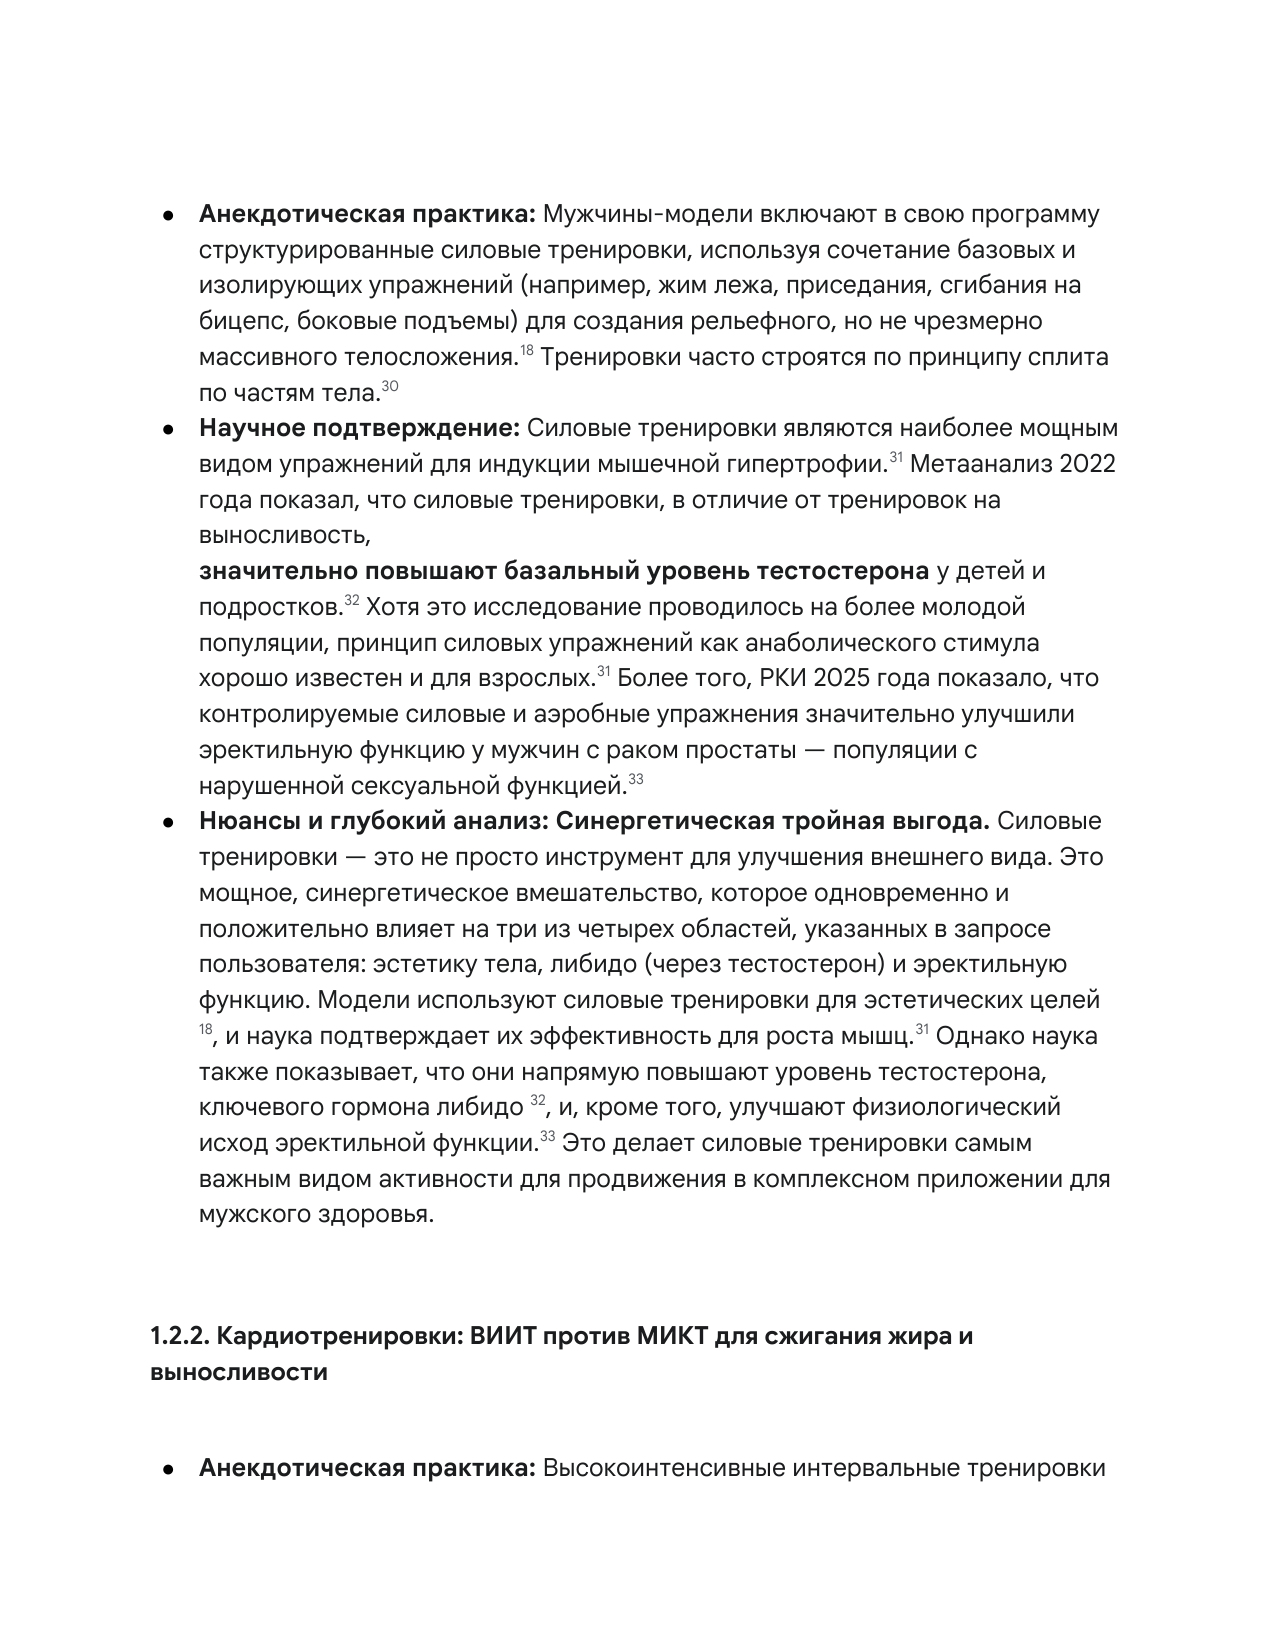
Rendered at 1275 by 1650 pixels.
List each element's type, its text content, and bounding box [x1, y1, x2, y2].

subtitle 1.2.2. Кардиотренировки: ВИИТ против МИКТ для сжигания жира и выносливости [150, 1320, 1125, 1387]
list Анекдотическая практика: Мужчины-модели включают в свою программу структурированные силовые тренировки, используя сочетание базовых и изолирующих упражнений (например, жим лежа, приседания, сгибания на бицепс, боковые подъемы) для создания рельефного, но не чрезмерно массивного телосложения.18 Тренировки часто строятся по принципу сплита по частям тела.30 [161, 198, 1125, 408]
list Нюансы и глубокий анализ: Синергетическая тройная выгода. Силовые тренировки — это не просто инструмент для улучшения внешнего вида. Это мощное, синергетическое вмешательство, которое одновременно и положительно влияет на три из четырех областей, указанных в запросе пользователя: эстетику тела, либидо (через тестостерон) и эректильную функцию. Модели используют силовые тренировки для эстетических целей 18, и наука подтверждает их эффективность для роста мышц.31 Однако наука также показывает, что они напрямую повышают уровень тестостерона, ключевого гормона либидо 32, и, кроме того, улучшают физиологический исход эректильной функции.33 Это делает силовые тренировки самым важным видом активности для продвижения в комплексном приложении для мужского здоровья. [161, 806, 1125, 1230]
list Научное подтверждение: Силовые тренировки являются наиболее мощным видом упражнений для индукции мышечной гипертрофии.31 Метаанализ 2022 года показал, что силовые тренировки, в отличие от тренировок на выносливость, значительно повышают базальный уровень тестостерона у детей и подростков.32 Хотя это исследование проводилось на более молодой популяции, принцип силовых упражнений как анаболического стимула хорошо известен и для взрослых.31 Более того, РКИ 2025 года показало, что контролируемые силовые и аэробные упражнения значительно улучшили эректильную функцию у мужчин с раком простаты — популяции с нарушенной сексуальной функцией.33 [161, 413, 1125, 801]
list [161, 1452, 1125, 1484]
